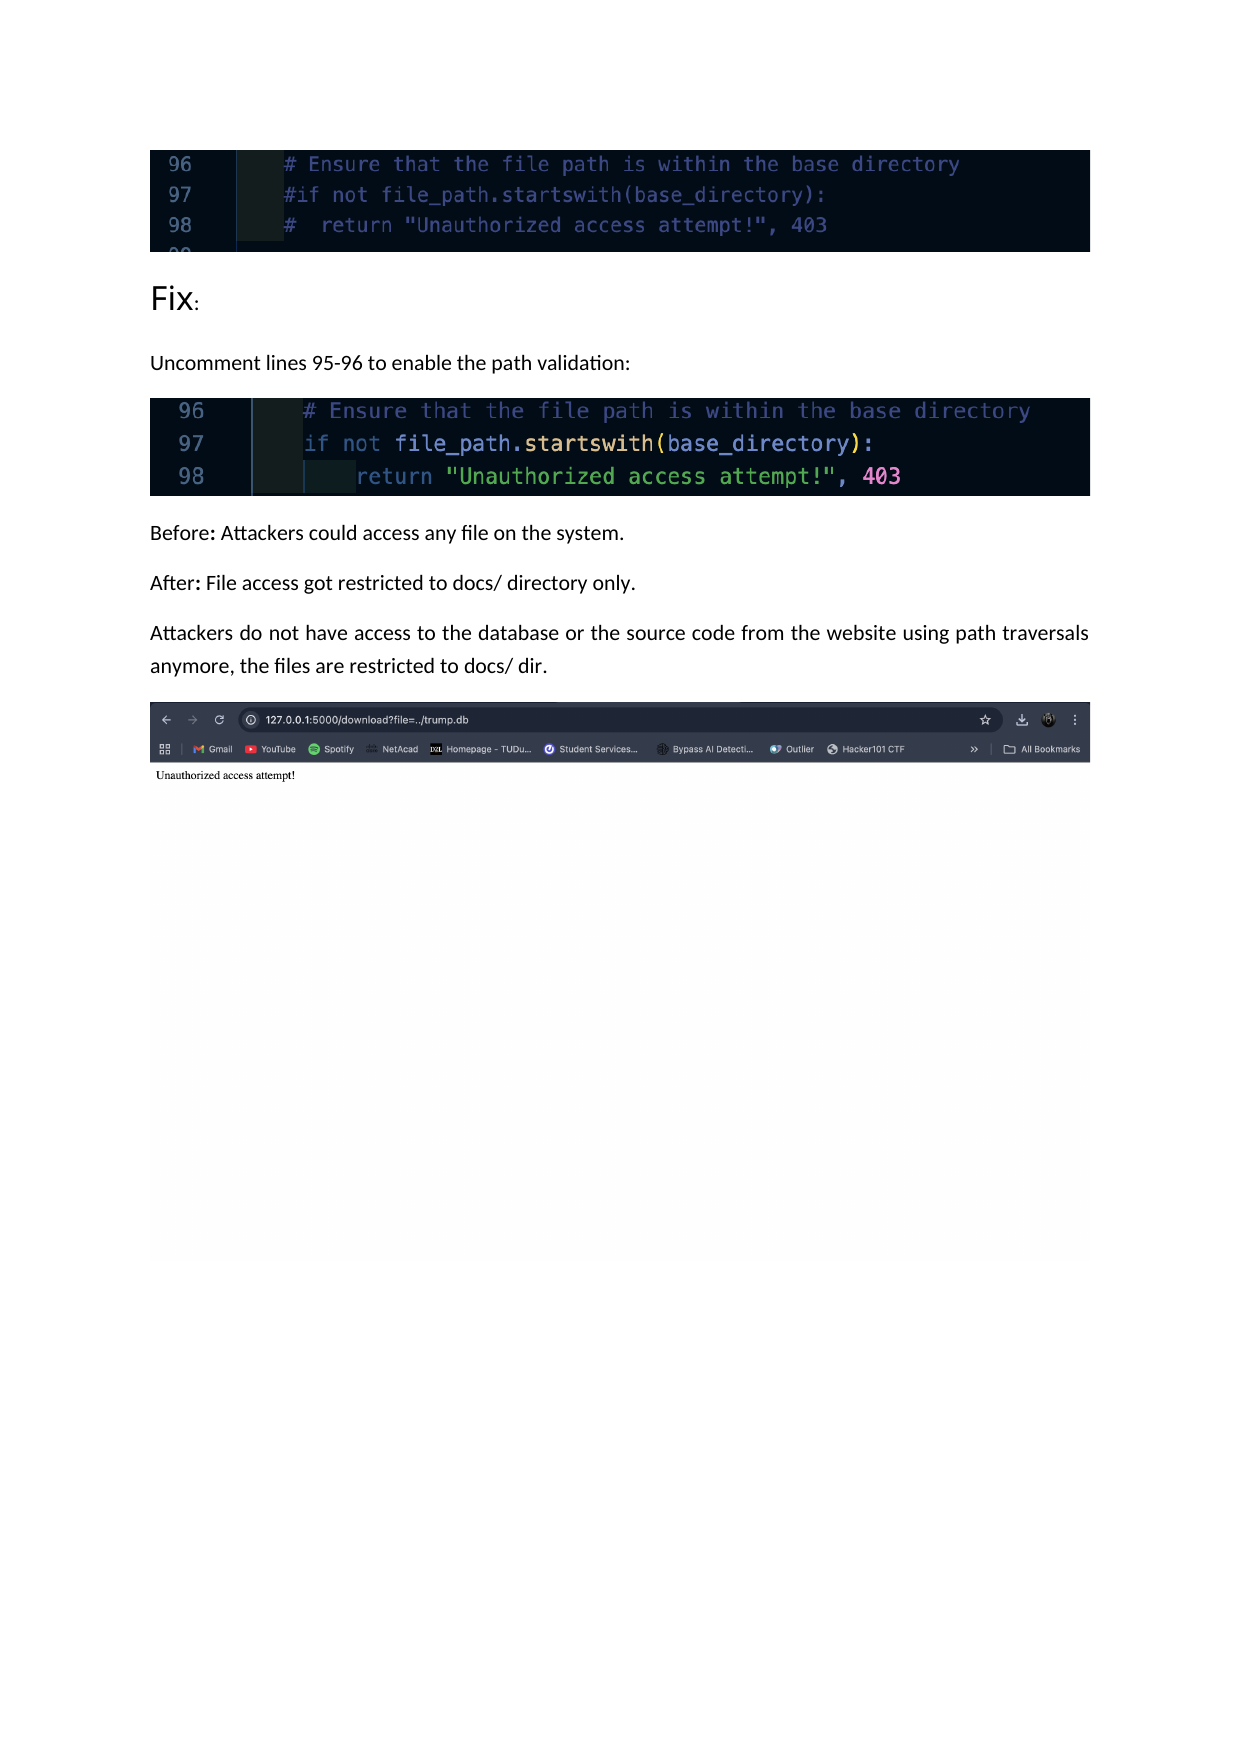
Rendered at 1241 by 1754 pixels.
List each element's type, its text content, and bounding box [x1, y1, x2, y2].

text Before: Attackers could access any file on the system. [150, 519, 1090, 546]
picture [150, 150, 1091, 252]
text Attackers do not have access to the database or the source code from the website using path traversals anymore, the files are restricted to docs/ dir. [150, 619, 1090, 679]
picture [150, 702, 1091, 1261]
text Uncomment lines 95-96 to enable the path validation: [150, 349, 1090, 375]
text After: File access got restricted to docs/ directory only. [150, 569, 1090, 596]
text Fix: [150, 275, 1090, 321]
picture [150, 398, 1091, 496]
